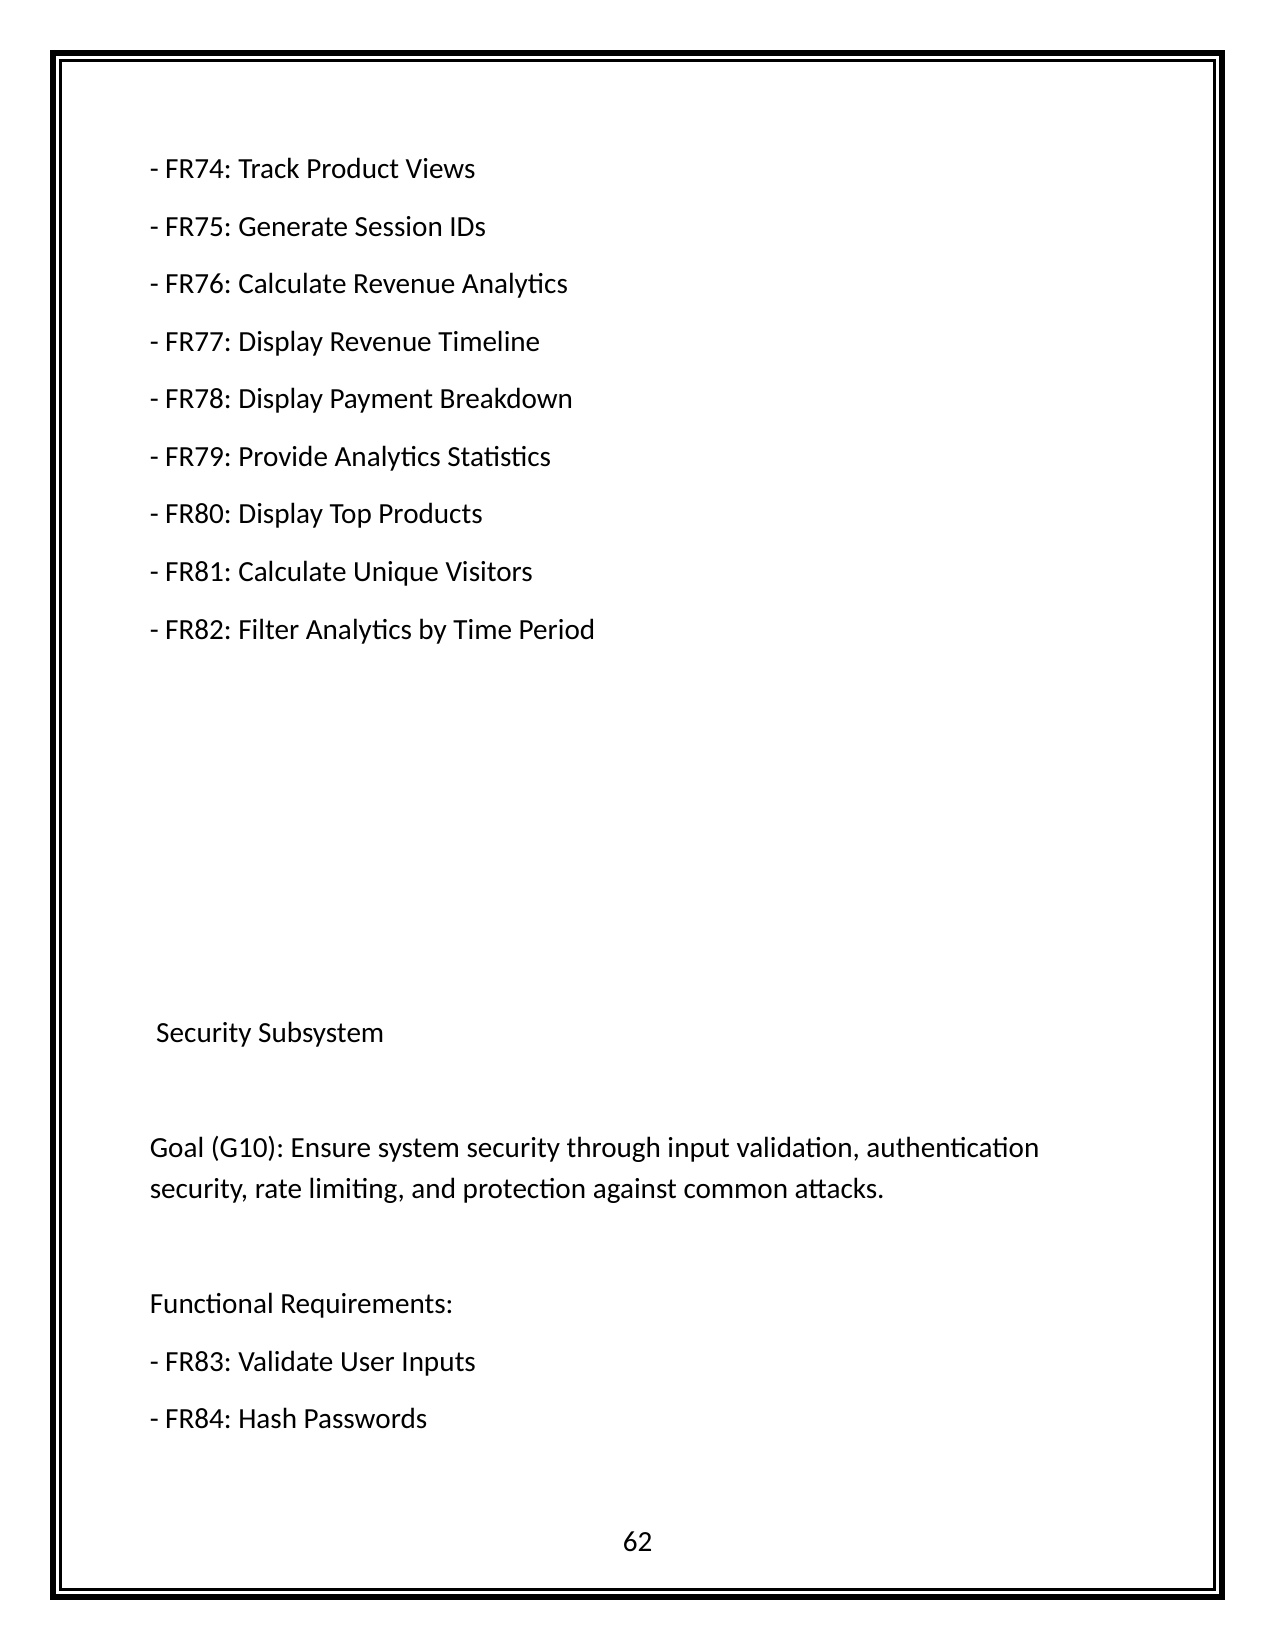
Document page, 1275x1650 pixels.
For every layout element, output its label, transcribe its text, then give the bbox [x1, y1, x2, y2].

text - FR84: Hash Passwords [149, 1401, 1082, 1436]
text - FR83: Validate User Inputs [149, 1343, 1082, 1379]
text - FR78: Display Payment Breakdown [149, 380, 1082, 416]
text Goal (G10): Ensure system security through input validation, authentication security, rate limiting, and protection against common attacks. [149, 1129, 1082, 1206]
text - FR80: Display Top Products [149, 496, 1082, 531]
text - FR77: Display Revenue Timeline [149, 323, 1082, 358]
text Security Subsystem [149, 1014, 1082, 1050]
text - FR79: Provide Analytics Statistics [149, 438, 1082, 474]
text Functional Requirements: [149, 1285, 1082, 1321]
text - FR74: Track Product Views [149, 150, 1082, 186]
text - FR81: Calculate Unique Visitors [149, 553, 1082, 589]
text - FR75: Generate Session IDs [149, 208, 1082, 243]
text - FR76: Calculate Revenue Analytics [149, 265, 1082, 301]
text - FR82: Filter Analytics by Time Period [149, 611, 1082, 646]
